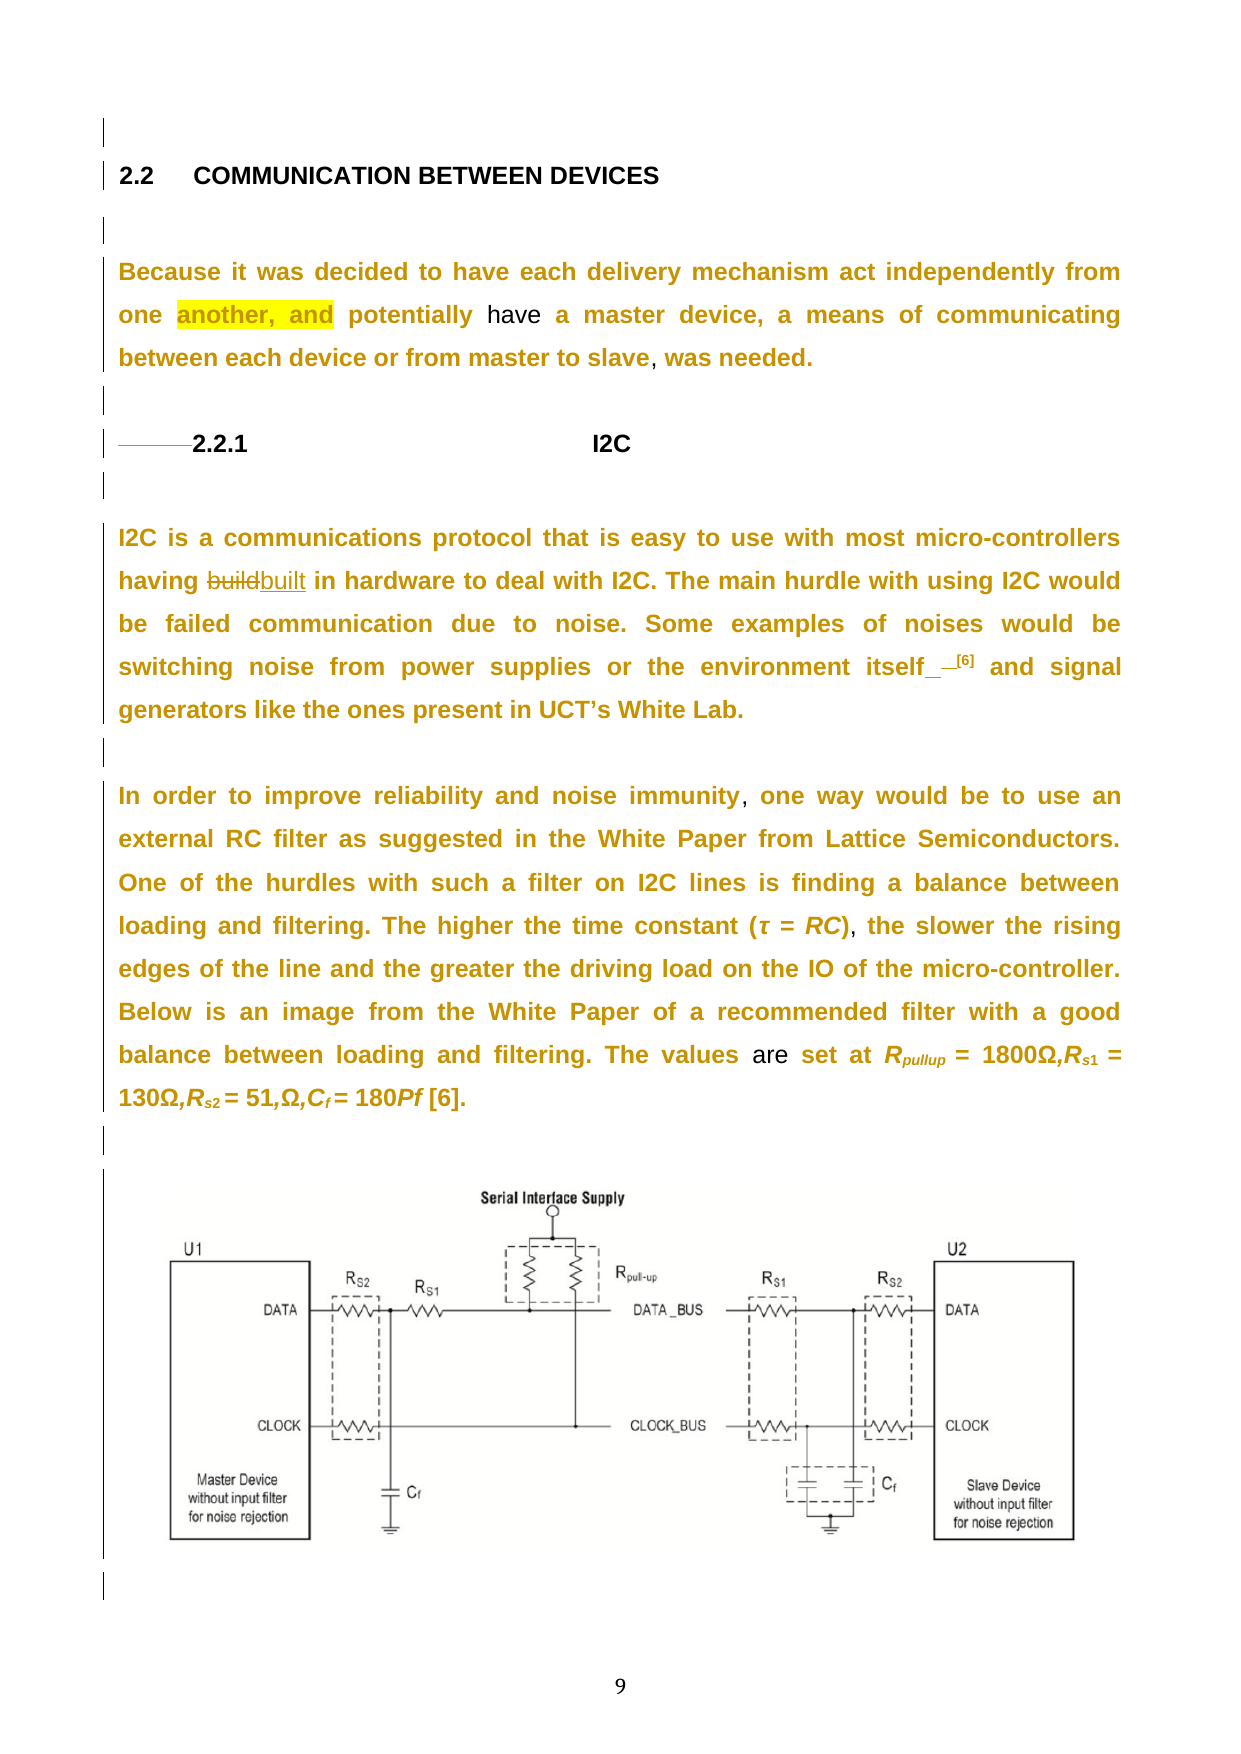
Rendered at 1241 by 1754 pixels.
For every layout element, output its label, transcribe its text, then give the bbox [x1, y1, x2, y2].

text Because it was decided to have each delivery mechanism act independently from one another, and potentially have a master device, a means of communicating between each device or from master to slave, was needed. [118, 257, 1122, 372]
subtitle 2.2.1 I2C [118, 429, 1122, 458]
text In order to improve reliability and noise immunity, one way would be to use an external RC filter as suggested in the White Paper from Lattice Semiconductors. One of the hurdles with such a filter on I2C lines is finding a balance between loading and filtering. The higher the time constant (τ = RC), the slower the rising edges of the line and the greater the driving load on the IO of the micro-controller. Below is an image from the White Paper of a recommended filter with a good balance between loading and filtering. The values are set at Rpullup = 1800Ω,Rs1 = 130Ω,Rs2 = 51,Ω,Cf = 180Pf [6]. [118, 781, 1122, 1112]
picture [146, 1169, 1095, 1559]
subtitle 2.2 COMMUNICATION BETWEEN DEVICES [118, 161, 1122, 190]
text I2C is a communications protocol that is easy to use with most micro-controllers having in hardware to deal with I2C. The main hurdle with using I2C would be failed communication due to noise. Some examples of noises would be switching noise from power supplies or the environment itself[6] and signal generators like the ones present in UCT’s White Lab. [118, 523, 1122, 724]
